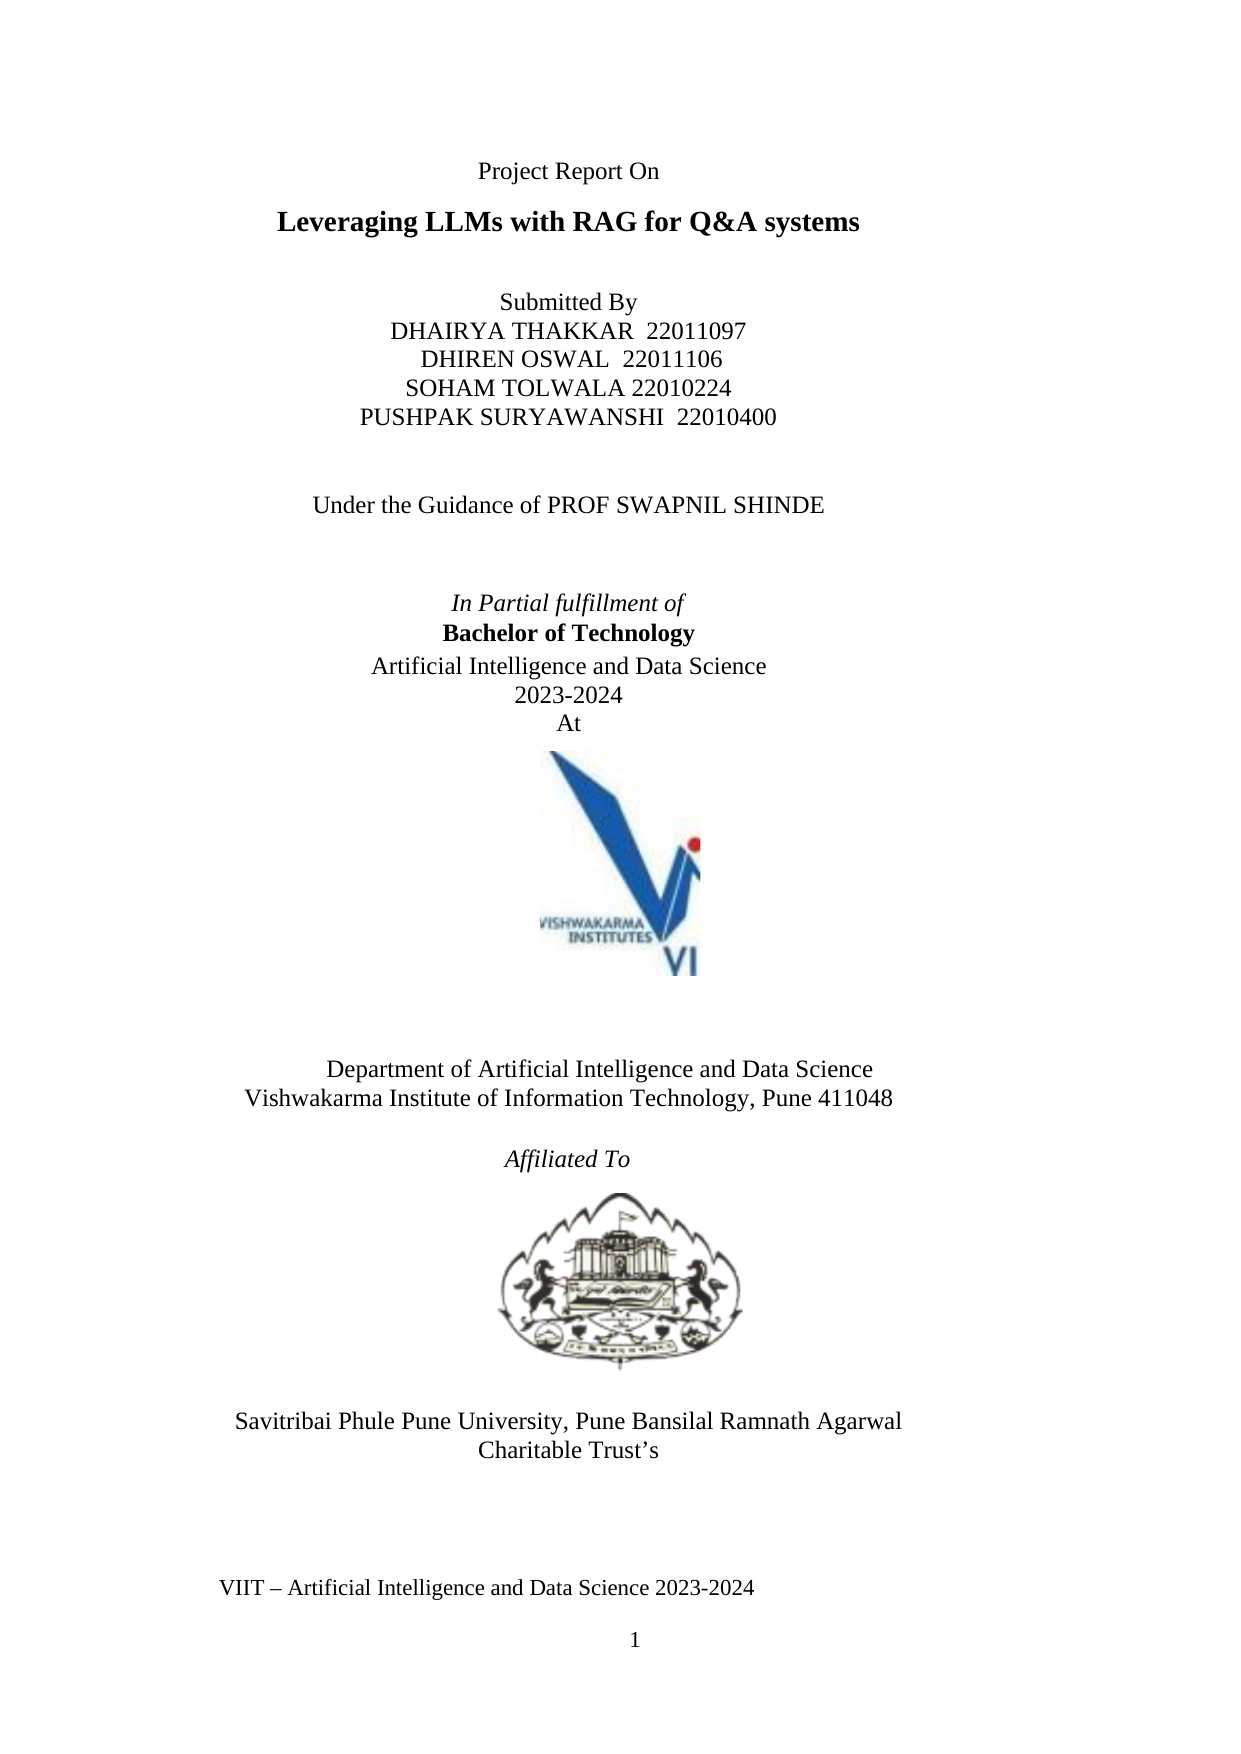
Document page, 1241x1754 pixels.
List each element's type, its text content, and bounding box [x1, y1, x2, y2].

text Under the Guidance of PROF SWAPNIL SHINDE [218, 491, 918, 519]
text PUSHPAK SURYAWANSHI 22010400 [218, 402, 918, 431]
text Project Report On [218, 156, 918, 185]
text In Partial fulfillment of [218, 588, 918, 617]
text DHAIRYA THAKKAR 22011097 DHIREN OSWAL 22011106 [218, 316, 918, 373]
text Bachelor of Technology [218, 618, 918, 647]
picture [497, 1193, 743, 1372]
text At [218, 708, 918, 737]
subtitle Leveraging LLMs with RAG for Q&A systems [218, 204, 918, 238]
picture [539, 751, 701, 976]
text SOHAM TOLWALA 22010224 [218, 373, 918, 402]
text Submitted By [218, 287, 918, 316]
text Affiliated To [218, 1144, 918, 1173]
text Department of Artificial Intelligence and Data Science Vishwakarma Institute of Information Technology, Pune 411048 [218, 1054, 918, 1112]
text Artificial Intelligence and Data Science [218, 651, 918, 680]
text 2023-2024 [218, 680, 918, 708]
text Savitribai Phule Pune University, Pune Bansilal Ramnath Agarwal Charitable Trust’s [218, 1406, 918, 1463]
